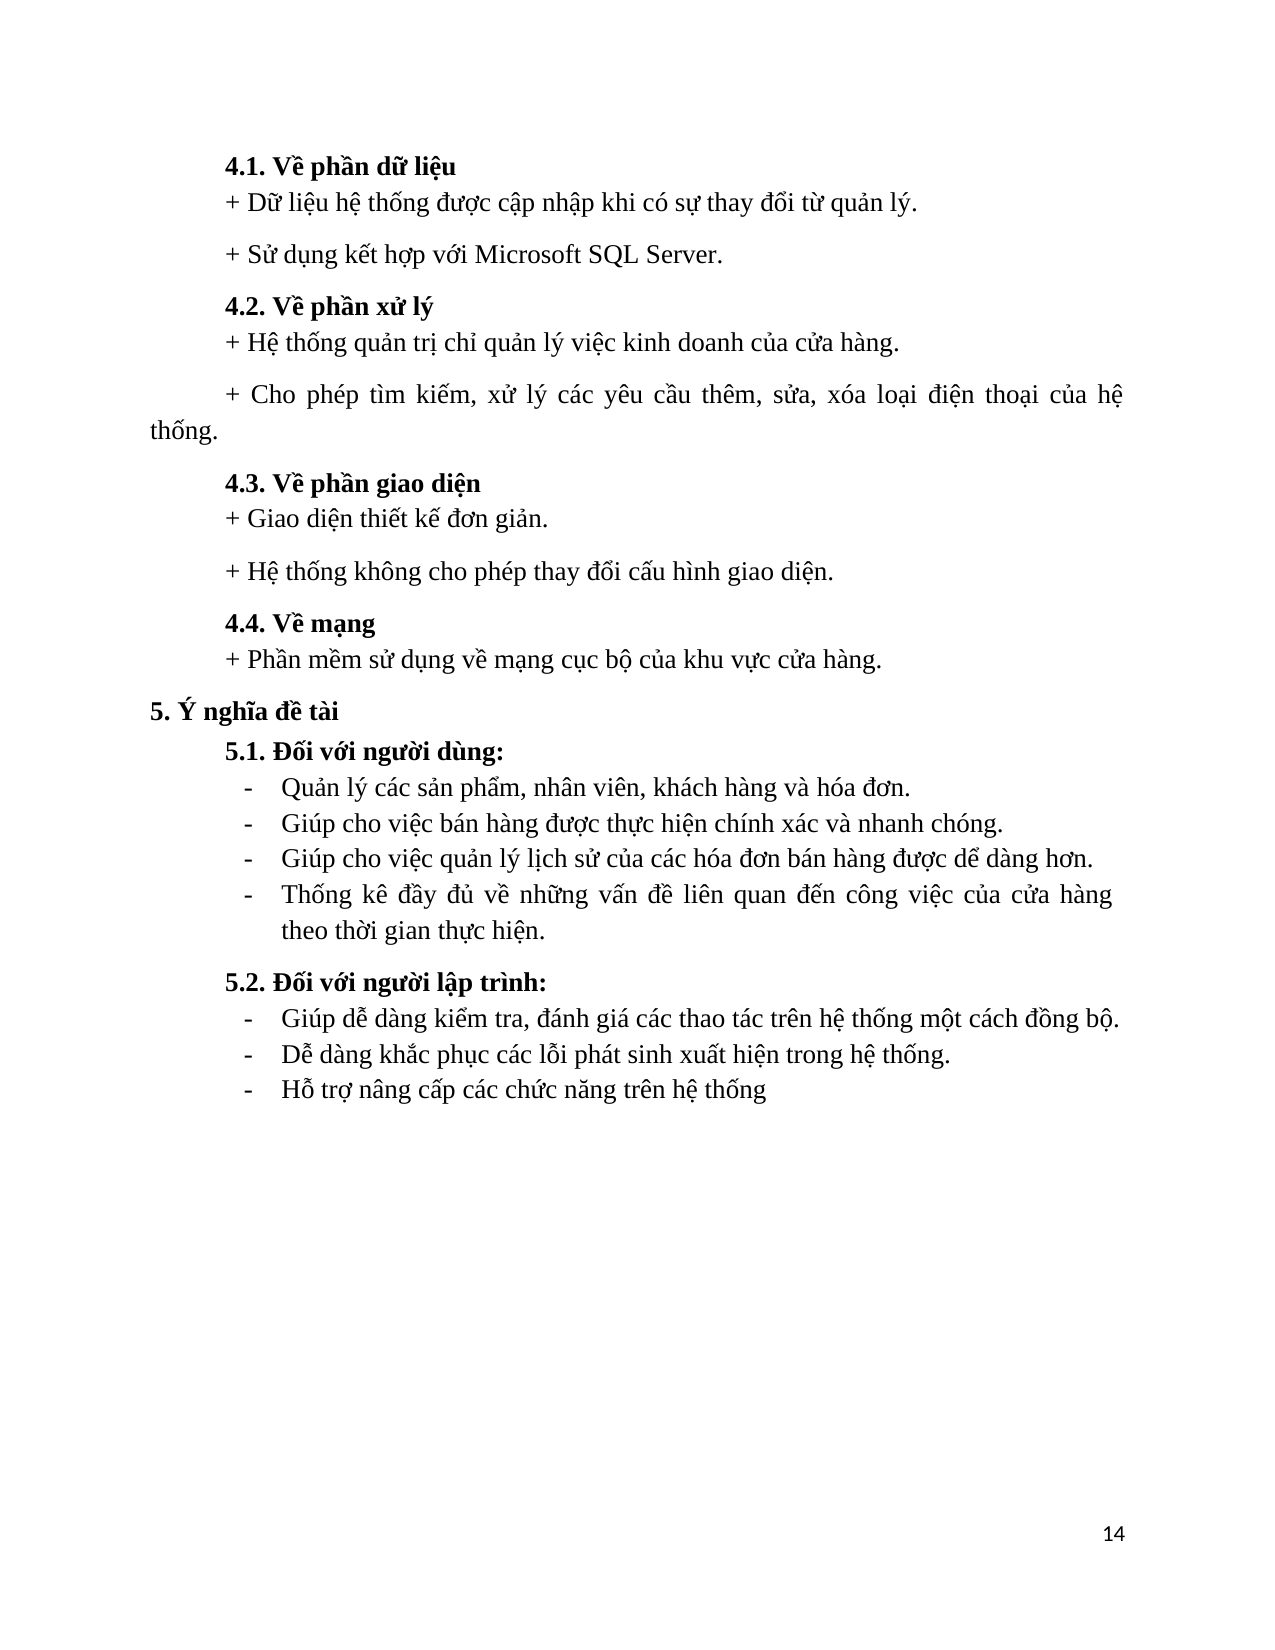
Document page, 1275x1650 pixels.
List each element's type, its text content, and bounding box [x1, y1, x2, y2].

text + Sử dụng kết hợp với Microsoft SQL Server. [150, 238, 988, 269]
list Dễ dàng khắc phục các lỗi phát sinh xuất hiện trong hệ thống. [244, 1038, 1125, 1069]
list Giúp cho việc quản lý lịch sử của các hóa đơn bán hàng được dể dàng hơn. [244, 842, 1114, 874]
list Thống kê đầy đủ về những vấn đề liên quan đến công việc của cửa hàng theo thời gian thực hiện. [244, 878, 1114, 945]
subtitle 4.3. Về phần giao diện [225, 467, 1125, 498]
list Hỗ trợ nâng cấp các chức năng trên hệ thống [244, 1073, 1125, 1105]
subtitle 5.2. Đối với người lập trình: [225, 966, 1125, 997]
subtitle 4.2. Về phần xử lý [225, 291, 1125, 322]
list Giúp cho việc bán hàng được thực hiện chính xác và nhanh chóng. [244, 807, 1114, 838]
subtitle 4.4. Về mạng [225, 607, 1125, 638]
text + Hệ thống không cho phép thay đổi cấu hình giao diện. [150, 555, 1114, 586]
text + Cho phép tìm kiếm, xử lý các yêu cầu thêm, sửa, xóa loại điện thoại của hệ thống. [150, 379, 1125, 446]
subtitle 5.1. Đối với người dùng: [225, 735, 1125, 766]
subtitle 5. Ý nghĩa đề tài [150, 695, 1125, 727]
text + Giao diện thiết kế đơn giản. [150, 502, 1114, 534]
text + Hệ thống quản trị chỉ quản lý việc kinh doanh của cửa hàng. [150, 326, 1114, 357]
list Quản lý các sản phẩm, nhân viên, khách hàng và hóa đơn. [244, 771, 1114, 802]
list Giúp dễ dàng kiểm tra, đánh giá các thao tác trên hệ thống một cách đồng bộ. [244, 1002, 1125, 1033]
text + Dữ liệu hệ thống được cập nhập khi có sự thay đổi từ quản lý. [150, 186, 988, 217]
subtitle 4.1. Về phần dữ liệu [225, 150, 1125, 181]
text + Phần mềm sử dụng về mạng cục bộ của khu vực cửa hàng. [150, 643, 1114, 674]
